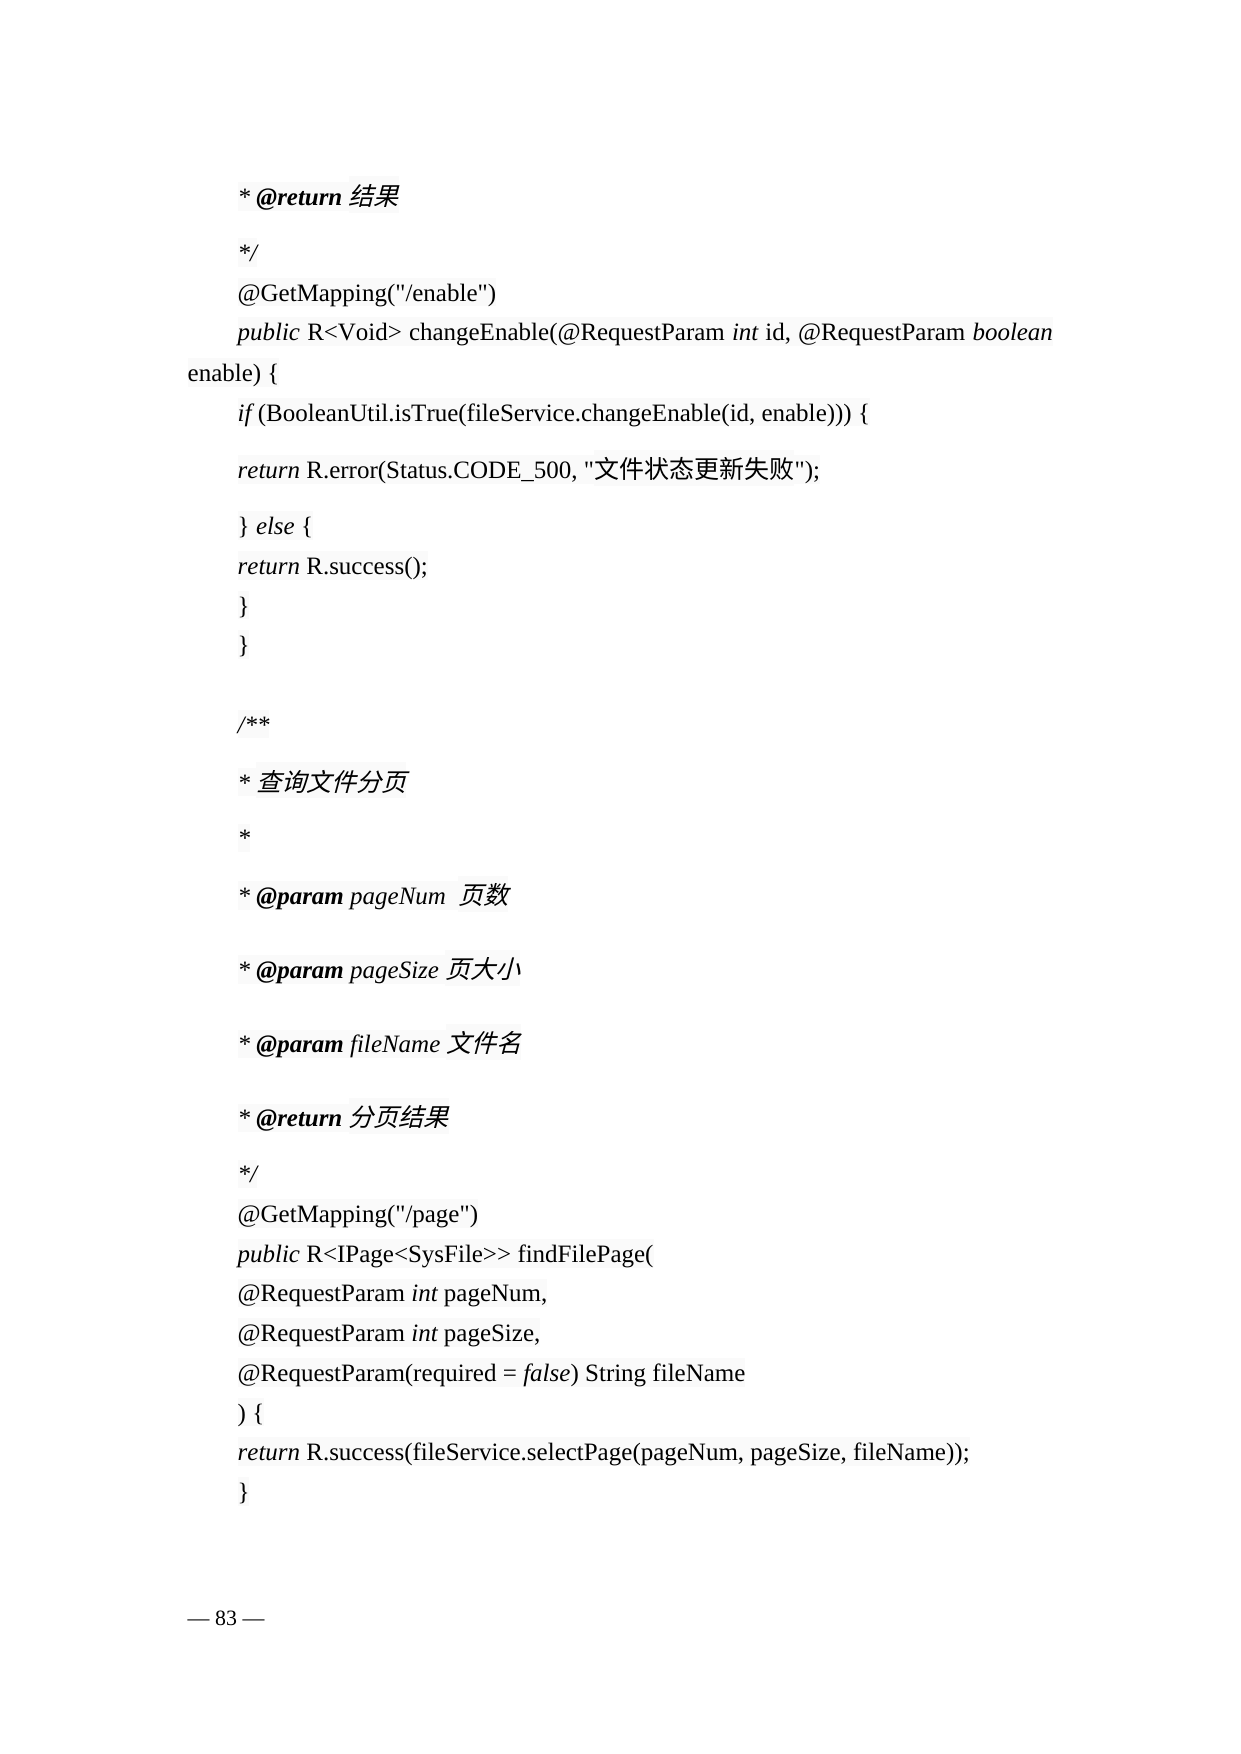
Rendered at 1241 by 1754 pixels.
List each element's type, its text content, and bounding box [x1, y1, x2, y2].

text @RequestParam(required = false) String fileName [187, 1356, 1053, 1388]
text } else { [187, 509, 1053, 542]
text return R.success(fileService.selectPage(pageNum, pageSize, fileName)); [187, 1435, 1053, 1468]
text * @param pageSize 页大小 [187, 935, 1053, 1000]
text } [187, 628, 1053, 661]
text @RequestParam int pageSize, [187, 1316, 1053, 1349]
text return R.error(Status.CODE_500, "文件状态更新失败"); [187, 435, 1053, 500]
text */ [187, 1158, 1053, 1190]
text /** [187, 708, 1053, 740]
text * 查询文件分页 [187, 748, 1053, 813]
text * @return 结果 [187, 162, 1053, 227]
text public R<IPage<SysFile>> findFilePage( [187, 1237, 1053, 1269]
text @GetMapping("/page") [187, 1197, 1053, 1230]
text * @return 分页结果 [187, 1083, 1053, 1148]
text if (BooleanUtil.isTrue(fileService.changeEnable(id, enable))) { [187, 396, 1053, 428]
text } [187, 1475, 1053, 1508]
text } [187, 589, 1053, 621]
text */ [187, 236, 1053, 268]
text public R<Void> changeEnable(@RequestParam int id, @RequestParam boolean enable) { [187, 315, 1053, 388]
text @RequestParam int pageNum, [187, 1277, 1053, 1309]
text * @param fileName 文件名 [187, 1009, 1053, 1074]
text * [187, 822, 1053, 854]
text ) { [187, 1396, 1053, 1428]
text @GetMapping("/enable") [187, 276, 1053, 308]
text * @param pageNum 页数 [187, 861, 1053, 926]
text return R.success(); [187, 549, 1053, 582]
